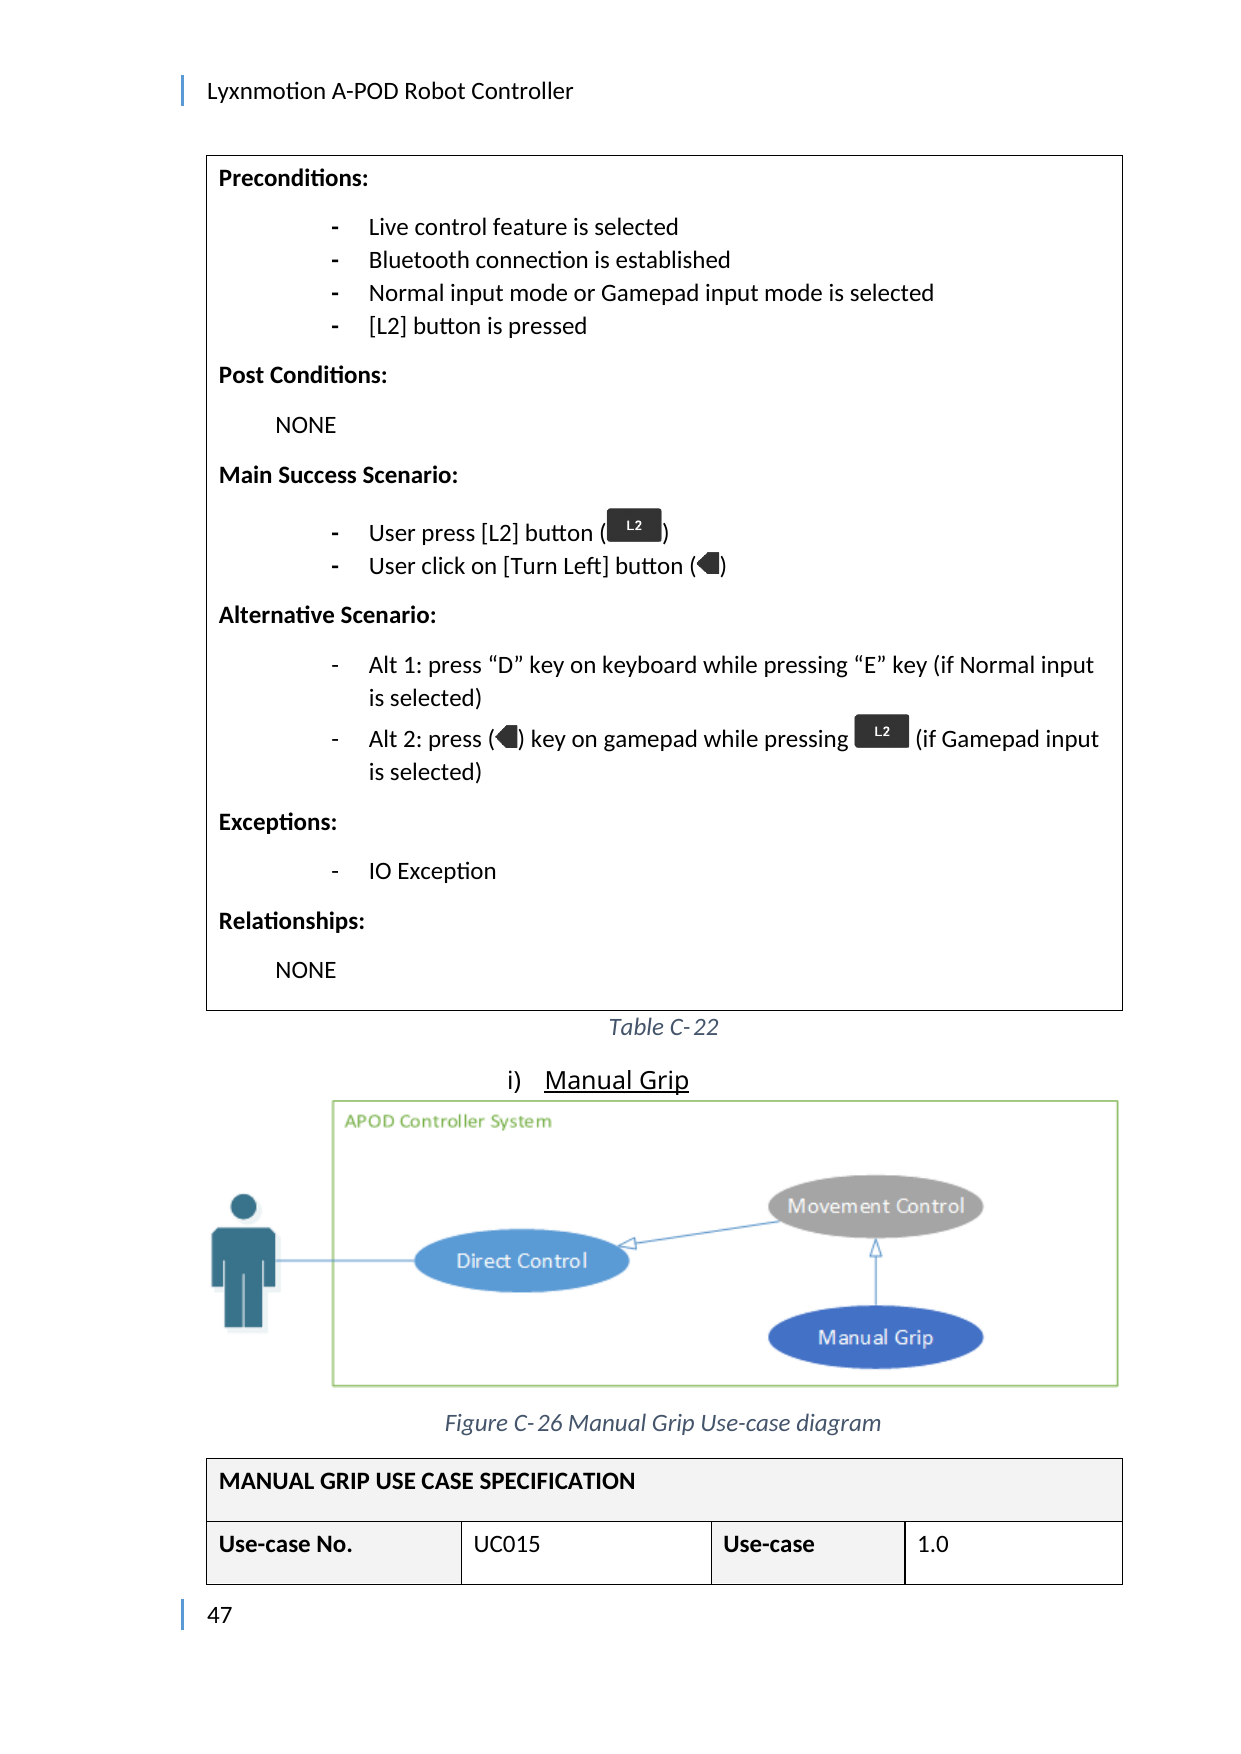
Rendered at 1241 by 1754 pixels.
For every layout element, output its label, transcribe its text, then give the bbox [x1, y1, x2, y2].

table_cell 1.0 [906, 1522, 1122, 1583]
picture [206, 1099, 1123, 1388]
picture [495, 725, 518, 748]
table_cell UC015 [462, 1522, 711, 1583]
picture [696, 552, 720, 574]
picture [606, 508, 662, 542]
picture [854, 714, 910, 748]
table_cell Use-case Version [712, 1522, 904, 1583]
table_header MANUAL GRIP USE CASE SPECIFICATION [207, 1459, 1122, 1521]
table_cell Use-case No. [207, 1522, 461, 1583]
subtitle Manual Grip [507, 1062, 1122, 1096]
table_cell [207, 156, 1122, 1010]
